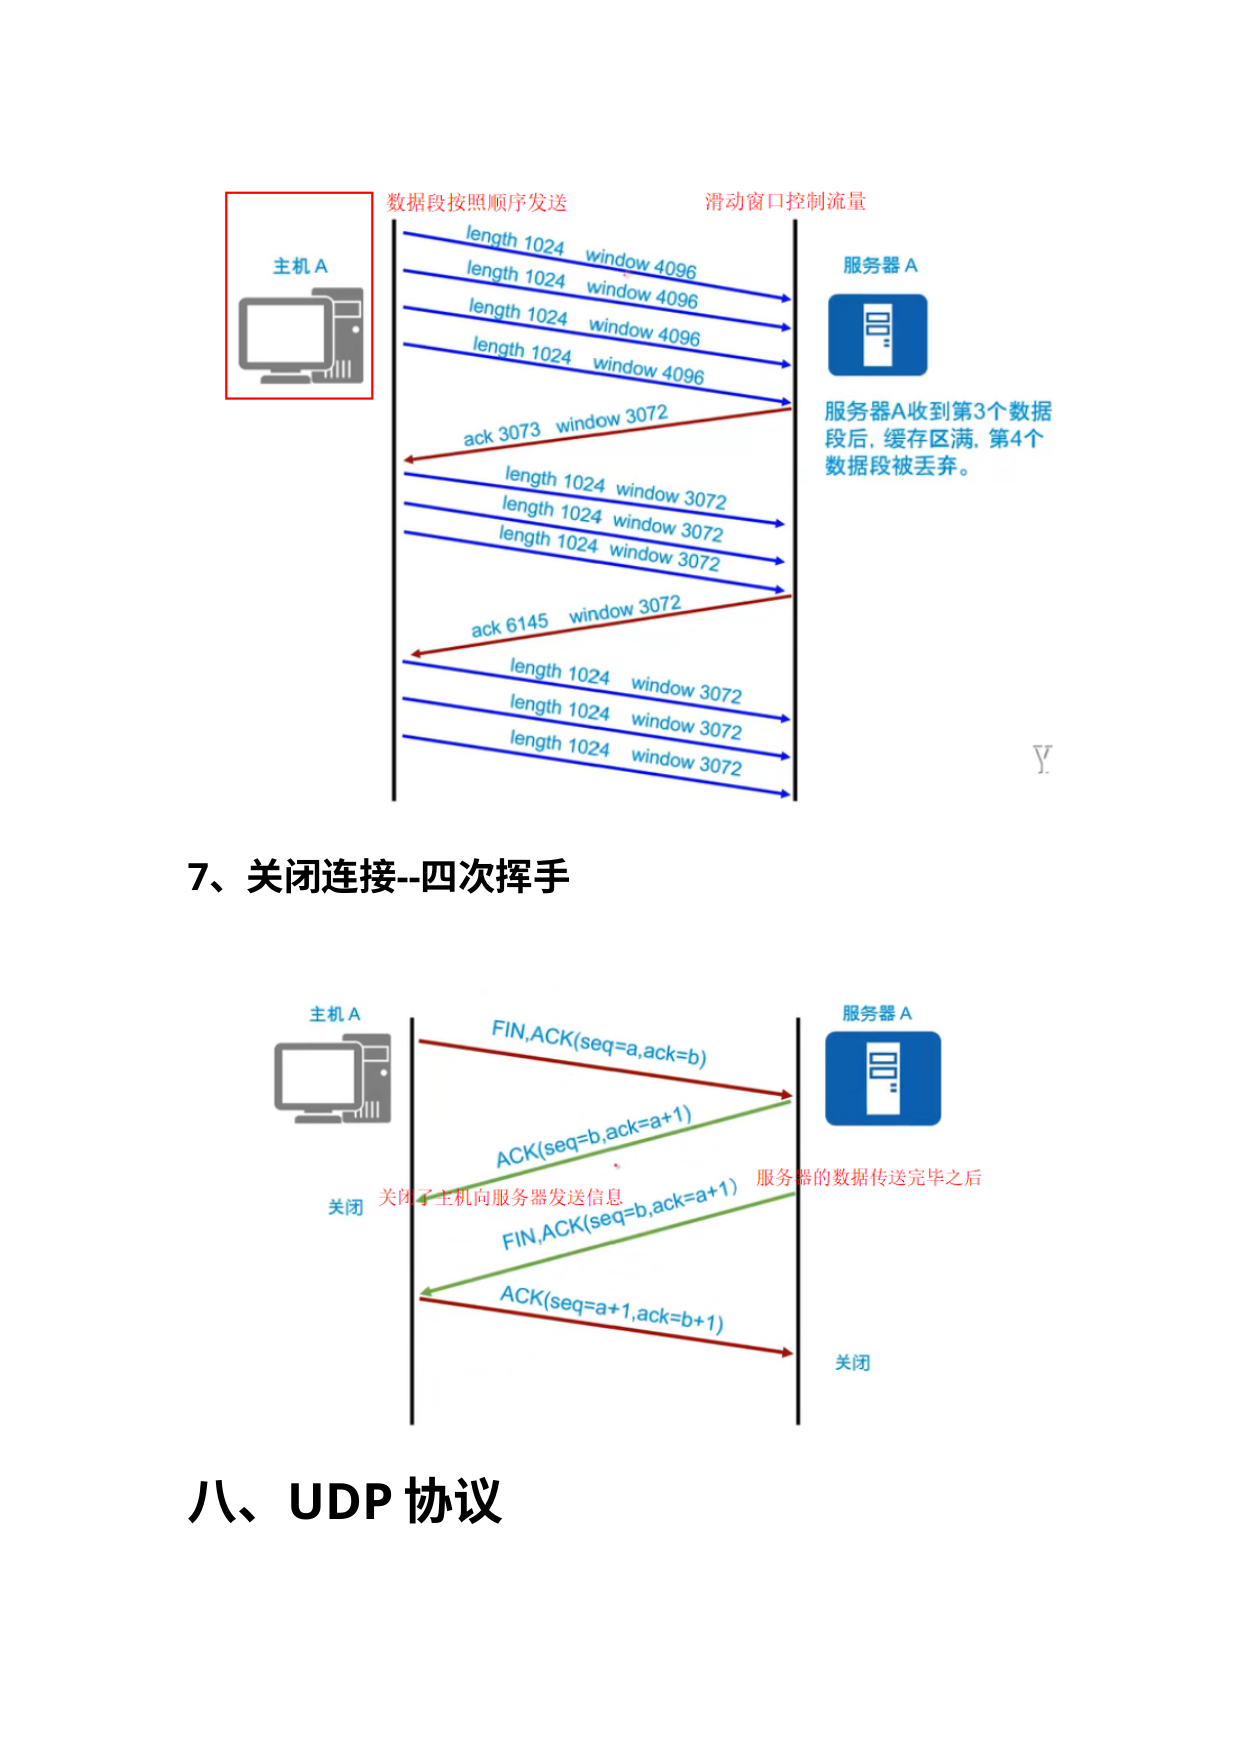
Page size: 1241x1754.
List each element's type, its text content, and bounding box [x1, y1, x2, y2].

subtitle 八、UDP协议 [187, 1461, 1053, 1534]
picture [187, 930, 1053, 1432]
picture [187, 150, 1053, 818]
subtitle 7、关闭连接--四次挥手 [187, 847, 1053, 901]
